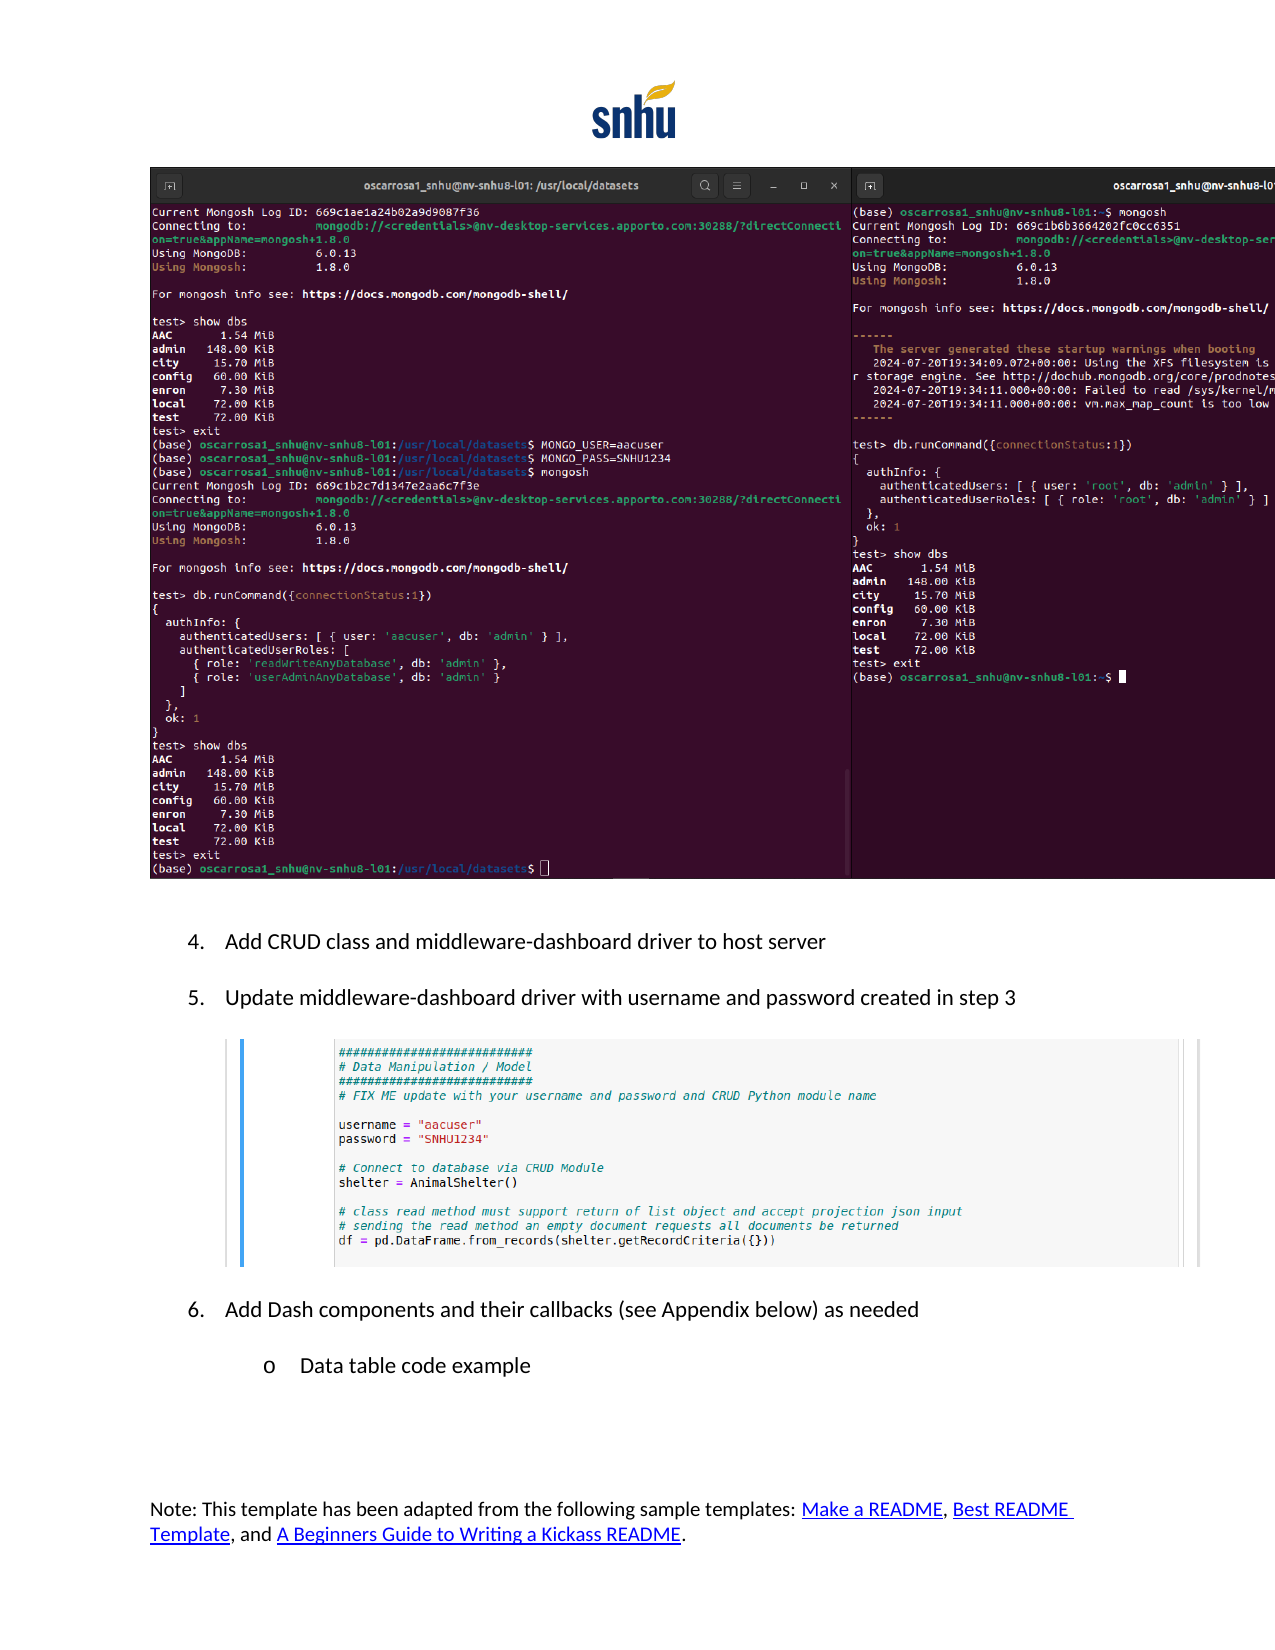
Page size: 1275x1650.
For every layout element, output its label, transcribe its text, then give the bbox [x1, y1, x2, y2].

picture [150, 167, 1275, 879]
picture [225, 1039, 1200, 1267]
list Add CRUD class and middleware-dashboard driver to host server [187, 927, 1125, 955]
list Update middleware-dashboard driver with username and password created in step 3 [187, 983, 1125, 1011]
list Data table code example [262, 1351, 1125, 1380]
list Add Dash components and their callbacks (see Appendix below) as needed [187, 1295, 1125, 1323]
picture [573, 75, 702, 147]
